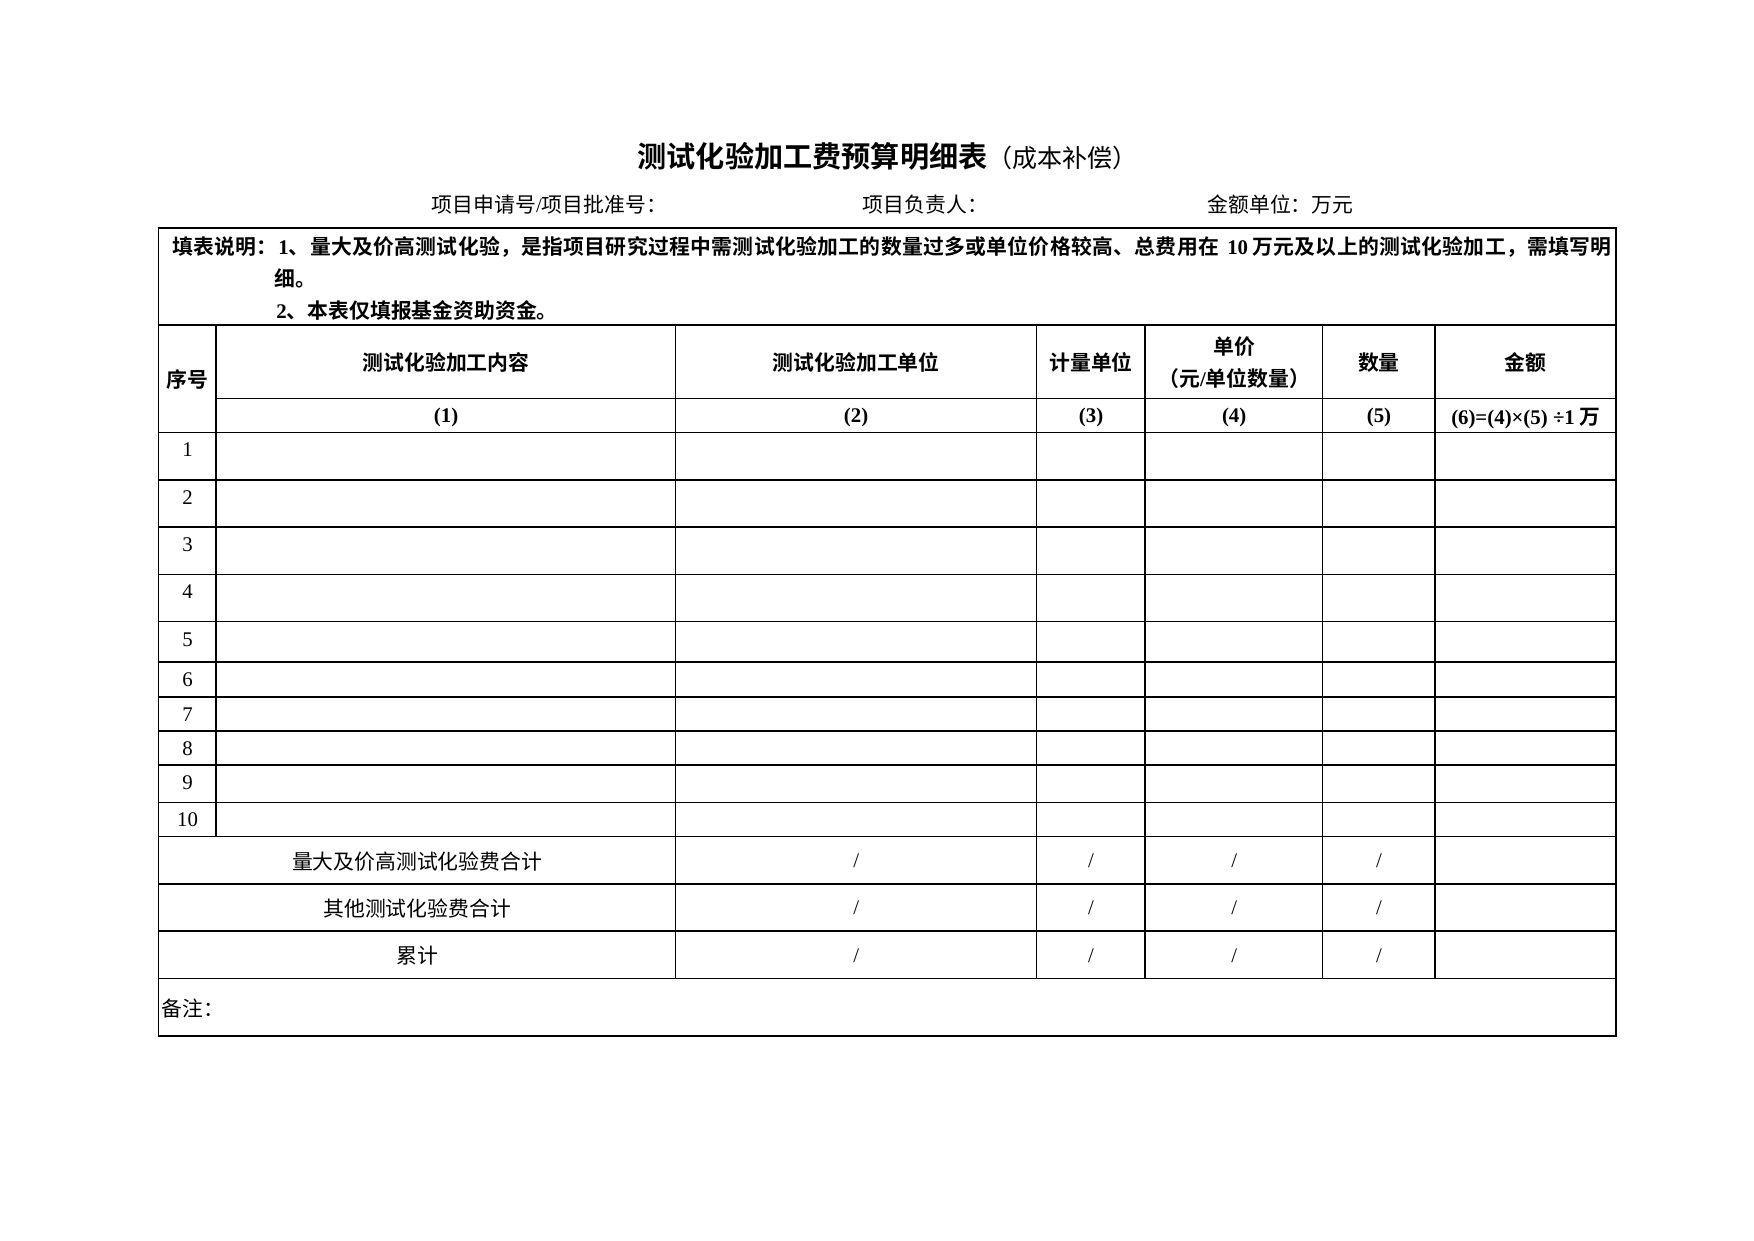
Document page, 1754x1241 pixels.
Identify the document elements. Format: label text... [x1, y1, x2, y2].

table_cell 5 [159, 622, 215, 661]
table_cell [217, 732, 675, 764]
text 项目申请号/项目批准号： 项目负责人： 金额单位：万元 [150, 187, 1624, 220]
table_cell (5) [1323, 399, 1434, 432]
table_cell [1436, 622, 1615, 661]
table_cell (1) [217, 399, 675, 432]
table_cell [1436, 803, 1615, 836]
table_cell [1323, 481, 1434, 526]
table_cell [676, 766, 1036, 802]
table_cell / [1323, 932, 1434, 978]
table_cell [217, 766, 675, 802]
table_cell [1436, 932, 1615, 978]
table_cell / [1146, 932, 1322, 978]
table_cell [676, 481, 1036, 526]
table_cell [1436, 663, 1615, 696]
table_cell / [1146, 837, 1322, 883]
table_cell [1146, 622, 1322, 661]
table_cell 其他测试化验费合计 [159, 885, 675, 930]
table_cell [1436, 732, 1615, 764]
table_cell [1436, 528, 1615, 573]
table_cell [1323, 663, 1434, 696]
table_cell 10 [159, 803, 215, 836]
table_cell [676, 803, 1036, 836]
table_cell 3 [159, 528, 215, 573]
table_cell (6)=(4)×(5) ÷1万 [1436, 399, 1615, 432]
table_cell 6 [159, 663, 215, 696]
table_cell 单价 （元/单位数量） [1146, 326, 1322, 397]
table_cell (4) [1146, 399, 1322, 432]
table_cell / [1323, 885, 1434, 930]
table_cell [217, 528, 675, 573]
table_cell [1146, 766, 1322, 802]
table_cell [676, 575, 1036, 621]
table_cell [676, 698, 1036, 730]
table_cell 8 [159, 732, 215, 764]
table_cell [1323, 732, 1434, 764]
table_cell 金额 [1436, 326, 1615, 397]
table_cell [217, 663, 675, 696]
table_cell [217, 575, 675, 621]
table_cell [1323, 528, 1434, 573]
table_cell [676, 528, 1036, 573]
table_cell (2) [676, 399, 1036, 432]
table_cell / [1037, 885, 1144, 930]
table_cell [1323, 433, 1434, 479]
table_cell (3) [1037, 399, 1144, 432]
table_cell 测试化验加工内容 [217, 326, 675, 397]
table_header 填表说明：1、量大及价高测试化验，是指项目研究过程中需测试化验加工的数量过多或单位价格较高、总费用在10万元及以上的测试化验加工，需填写明细。 2、本表仅填报基金资助资金。 [159, 229, 1615, 324]
table_cell [1323, 698, 1434, 730]
table_cell [1436, 837, 1615, 883]
table_cell [1037, 663, 1144, 696]
table_cell 9 [159, 766, 215, 802]
table_cell [1323, 622, 1434, 661]
table_cell [217, 698, 675, 730]
table_cell [1037, 732, 1144, 764]
table_cell [1146, 698, 1322, 730]
table_cell [1146, 575, 1322, 621]
table_cell [1037, 481, 1144, 526]
table_cell 1 [159, 433, 215, 479]
table_cell 4 [159, 575, 215, 621]
table_cell [1146, 433, 1322, 479]
table_cell [1037, 698, 1144, 730]
table_cell [1436, 698, 1615, 730]
table_cell [1436, 885, 1615, 930]
table_cell / [676, 885, 1036, 930]
table_cell [1146, 732, 1322, 764]
table_cell [676, 732, 1036, 764]
table_cell 2 [159, 481, 215, 526]
table_cell [1146, 481, 1322, 526]
table_cell [1436, 575, 1615, 621]
table_cell [676, 433, 1036, 479]
table_cell / [1037, 837, 1144, 883]
table_cell / [1037, 932, 1144, 978]
table_cell 量大及价高测试化验费合计 [159, 837, 675, 883]
table_cell [1436, 433, 1615, 479]
table_cell [676, 622, 1036, 661]
text 测试化验加工费预算明细表（成本补偿） [150, 122, 1624, 187]
table_cell 数量 [1323, 326, 1434, 397]
table_cell [1037, 433, 1144, 479]
table_cell [1146, 663, 1322, 696]
table_cell [1436, 481, 1615, 526]
table_cell / [676, 837, 1036, 883]
table_cell [217, 433, 675, 479]
table_cell [1323, 575, 1434, 621]
table_cell [1037, 622, 1144, 661]
table_cell [1323, 803, 1434, 836]
table_cell / [676, 932, 1036, 978]
table_cell [1037, 803, 1144, 836]
table_cell [1146, 528, 1322, 573]
table_cell [1146, 803, 1322, 836]
table_cell [1037, 766, 1144, 802]
table_cell 计量单位 [1037, 326, 1144, 397]
table_cell [217, 481, 675, 526]
table_cell / [1146, 885, 1322, 930]
table_cell / [1323, 837, 1434, 883]
table_cell 7 [159, 698, 215, 730]
table_cell [1436, 766, 1615, 802]
table_cell [1323, 766, 1434, 802]
table_cell [676, 663, 1036, 696]
table_cell [217, 803, 675, 836]
table_cell [1037, 528, 1144, 573]
table_cell 测试化验加工单位 [676, 326, 1036, 397]
table_cell 备注： [159, 979, 1615, 1035]
table_cell 累计 [159, 932, 675, 978]
table_cell [217, 622, 675, 661]
table_cell [1037, 575, 1144, 621]
table_cell 序号 [159, 326, 215, 432]
